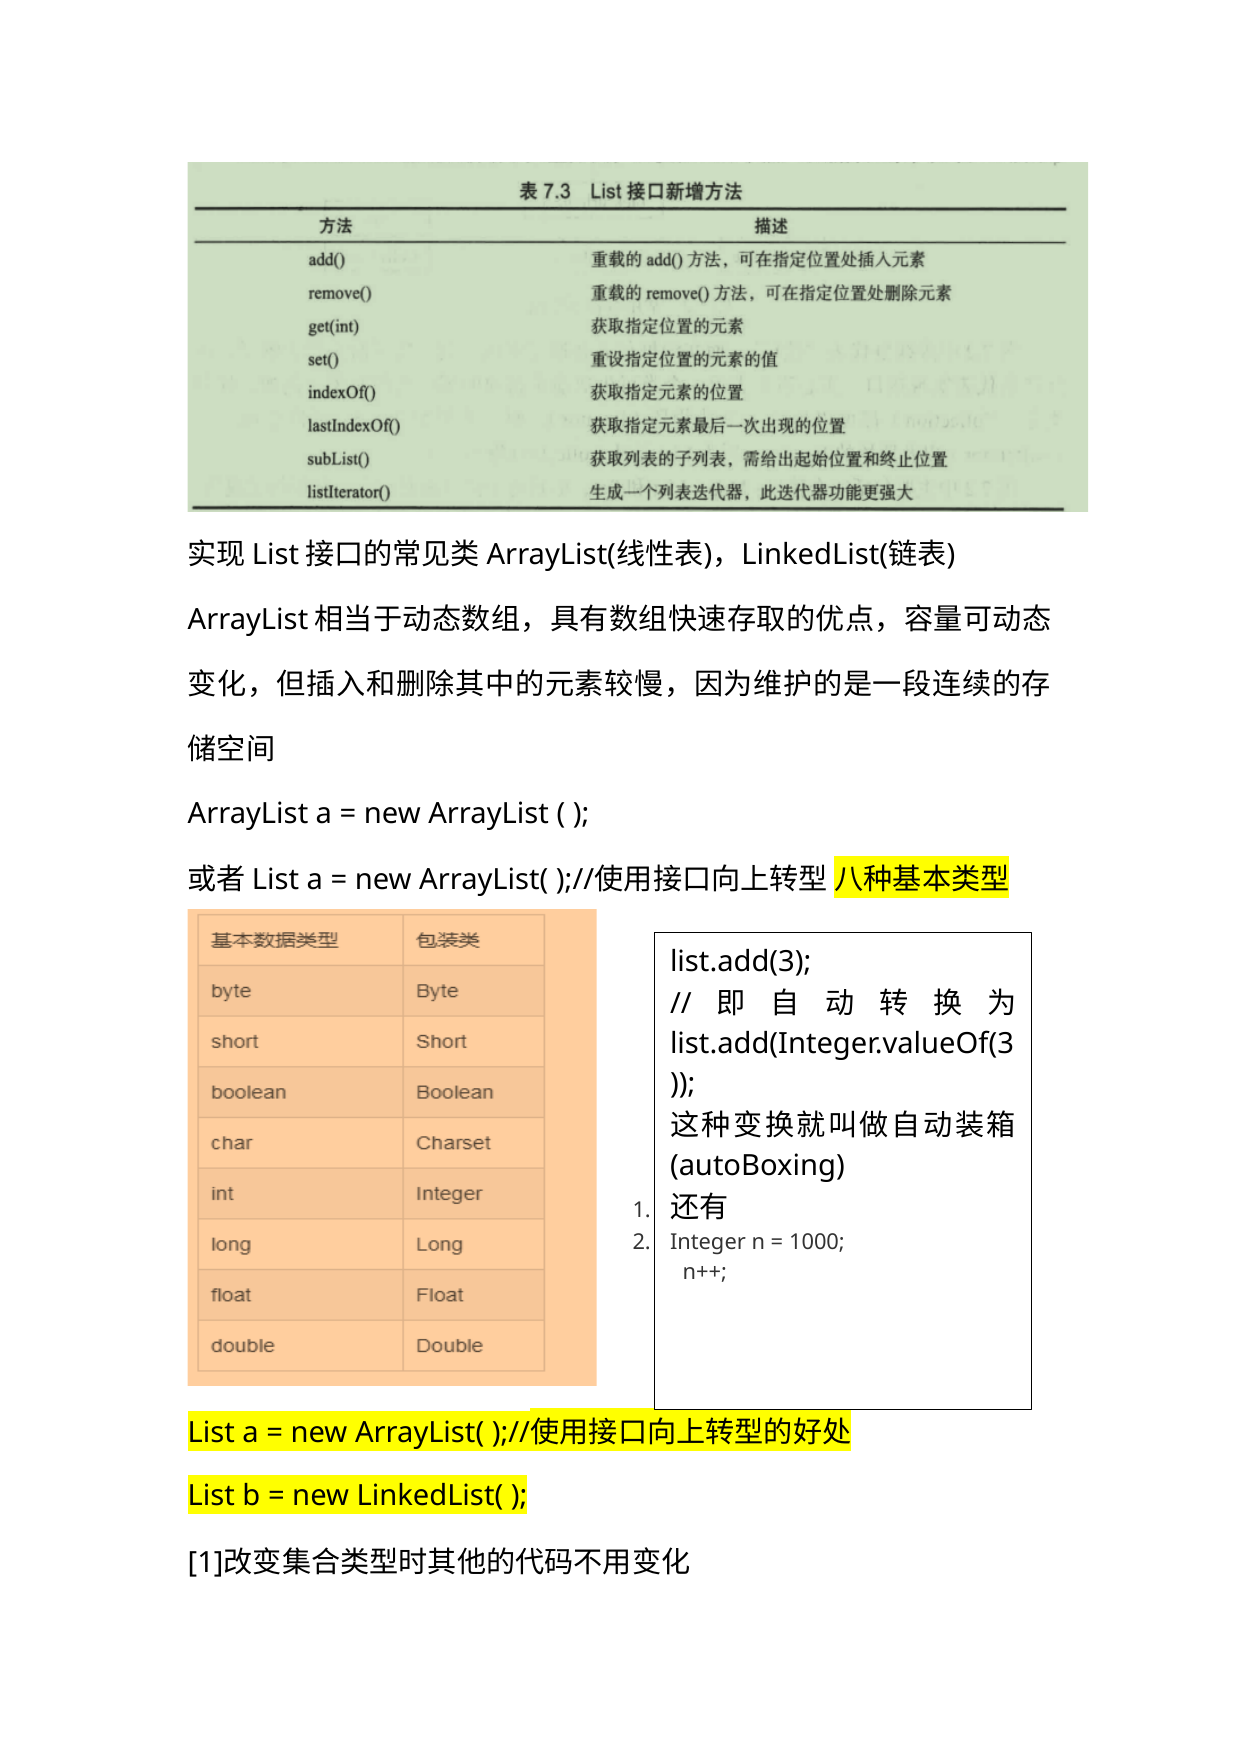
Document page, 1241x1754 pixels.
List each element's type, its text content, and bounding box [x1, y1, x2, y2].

text ArrayList相当于动态数组，具有数组快速存取的优点，容量可动态变化，但插入和删除其中的元素较慢，因为维护的是一段连续的存储空间 [187, 584, 1053, 779]
text List a = new ArrayList( );//使用接口向上转型的好处 [187, 1397, 1053, 1462]
text List b = new LinkedList( ); [187, 1462, 1053, 1527]
picture [187, 909, 597, 1386]
picture [187, 162, 1089, 512]
text 实现List接口的常见类 ArrayList(线性表)，LinkedList(链表) [187, 519, 1053, 584]
text ArrayList a = new ArrayList ( ); [187, 779, 1053, 844]
text [1]改变集合类型时其他的代码不用变化 [187, 1527, 1053, 1592]
text 或者List a = new ArrayList( );//使用接口向上转型 八种基本类型 [187, 844, 1053, 909]
